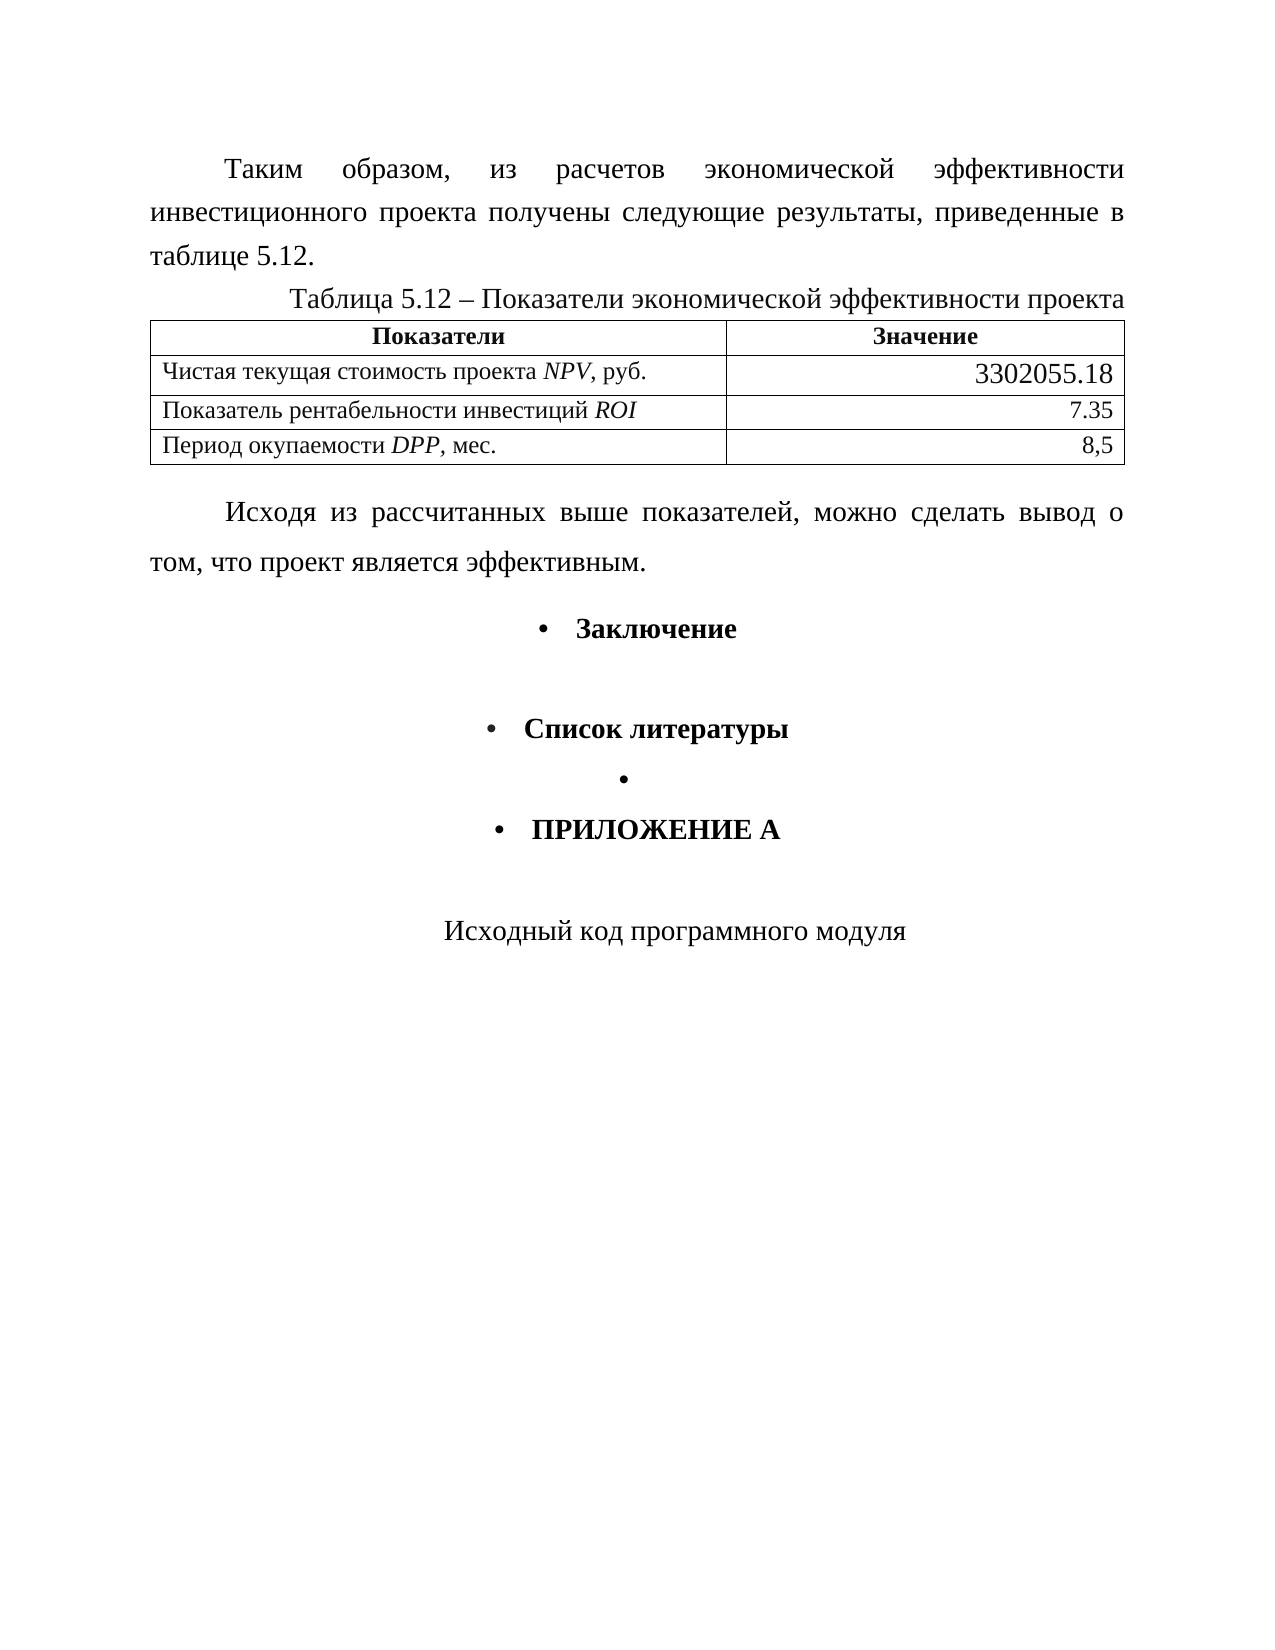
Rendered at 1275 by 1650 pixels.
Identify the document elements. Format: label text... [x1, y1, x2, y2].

list Заключение [150, 611, 1125, 644]
table_header Значение [727, 321, 1124, 355]
table_cell Чистая текущая стоимость проекта NPV, руб. [151, 356, 726, 394]
list Список литературы [150, 712, 1125, 745]
table_cell Показатель рентабельности инвестиций ROI [151, 396, 726, 429]
table_cell Период окупаемости DPP, мес. [151, 430, 726, 464]
list ПРИЛОЖЕНИЕ А [150, 812, 1125, 846]
table_cell 8,5 [727, 430, 1124, 464]
text Исходный код программного модуля [150, 913, 1125, 946]
text Таблица 5.12 – Показатели экономической эффективности проекта [150, 282, 1125, 315]
text Таким образом, из расчетов экономической эффективности инвестиционного проекта получены следующие результаты, приведенные в таблице 5.12. [150, 151, 1125, 272]
table_header Показатели [151, 321, 726, 355]
table_cell 7.35 [727, 396, 1124, 429]
text Исходя из рассчитанных выше показателей, можно сделать вывод о том, что проект является эффективным. [150, 494, 1125, 577]
table_cell 3302055.18 [727, 356, 1124, 394]
